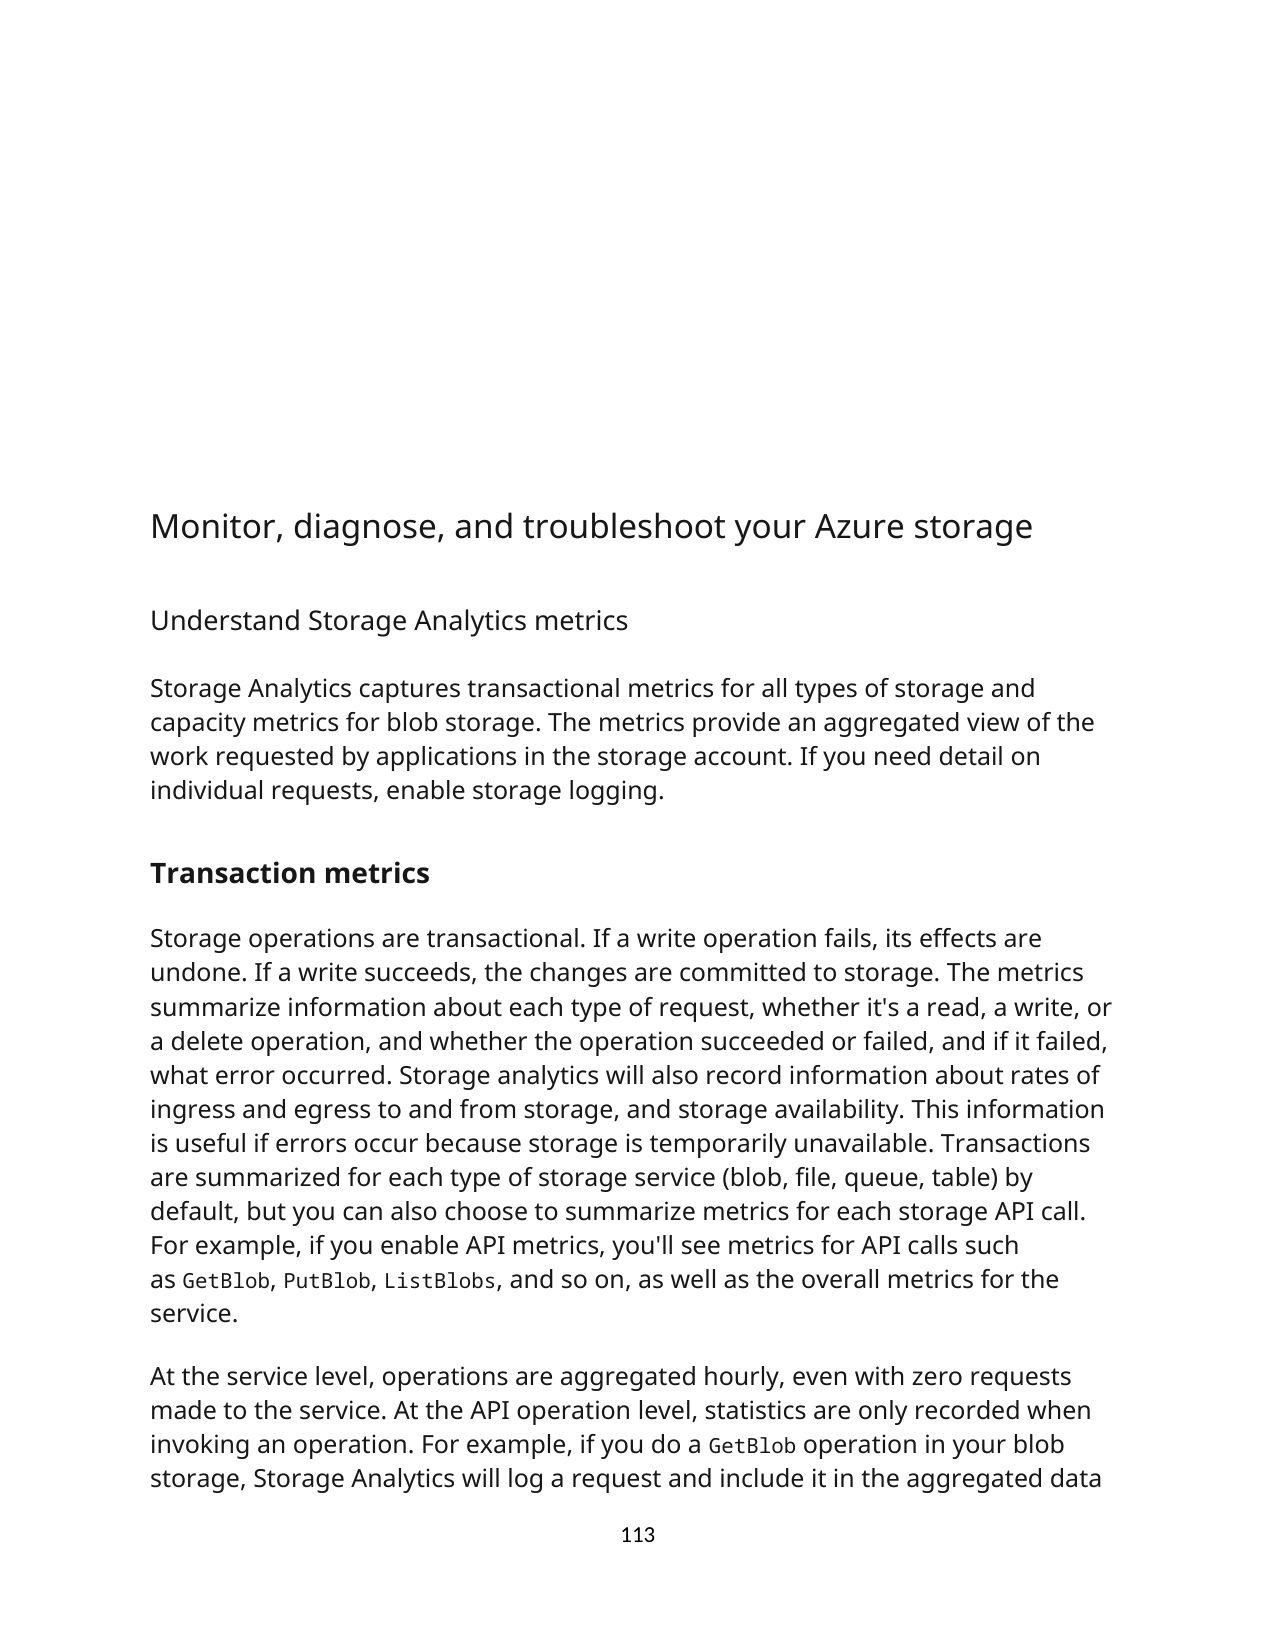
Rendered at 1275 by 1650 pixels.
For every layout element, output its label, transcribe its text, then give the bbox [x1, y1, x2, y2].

text Storage Analytics captures transactional metrics for all types of storage and capacity metrics for blob storage. The metrics provide an aggregated view of the work requested by applications in the storage account. If you need detail on individual requests, enable storage logging. [150, 670, 1125, 807]
text Storage operations are transactional. If a write operation fails, its effects are undone. If a write succeeds, the changes are committed to storage. The metrics summarize information about each type of request, whether it's a read, a write, or a delete operation, and whether the operation succeeded or failed, and if it failed, what error occurred. Storage analytics will also record information about rates of ingress and egress to and from storage, and storage availability. This information is useful if errors occur because storage is temporarily unavailable. Transactions are summarized for each type of storage service (blob, file, queue, table) by default, but you can also choose to summarize metrics for each storage API call. For example, if you enable API metrics, you'll see metrics for API calls such as GetBlob, PutBlob, ListBlobs, and so on, as well as the overall metrics for the service. [150, 921, 1125, 1330]
subtitle Transaction metrics [150, 853, 1125, 892]
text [150, 1359, 1125, 1495]
subtitle Monitor, diagnose, and troubleshoot your Azure storage [150, 502, 1125, 548]
subtitle Understand Storage Analytics metrics [150, 601, 1125, 638]
